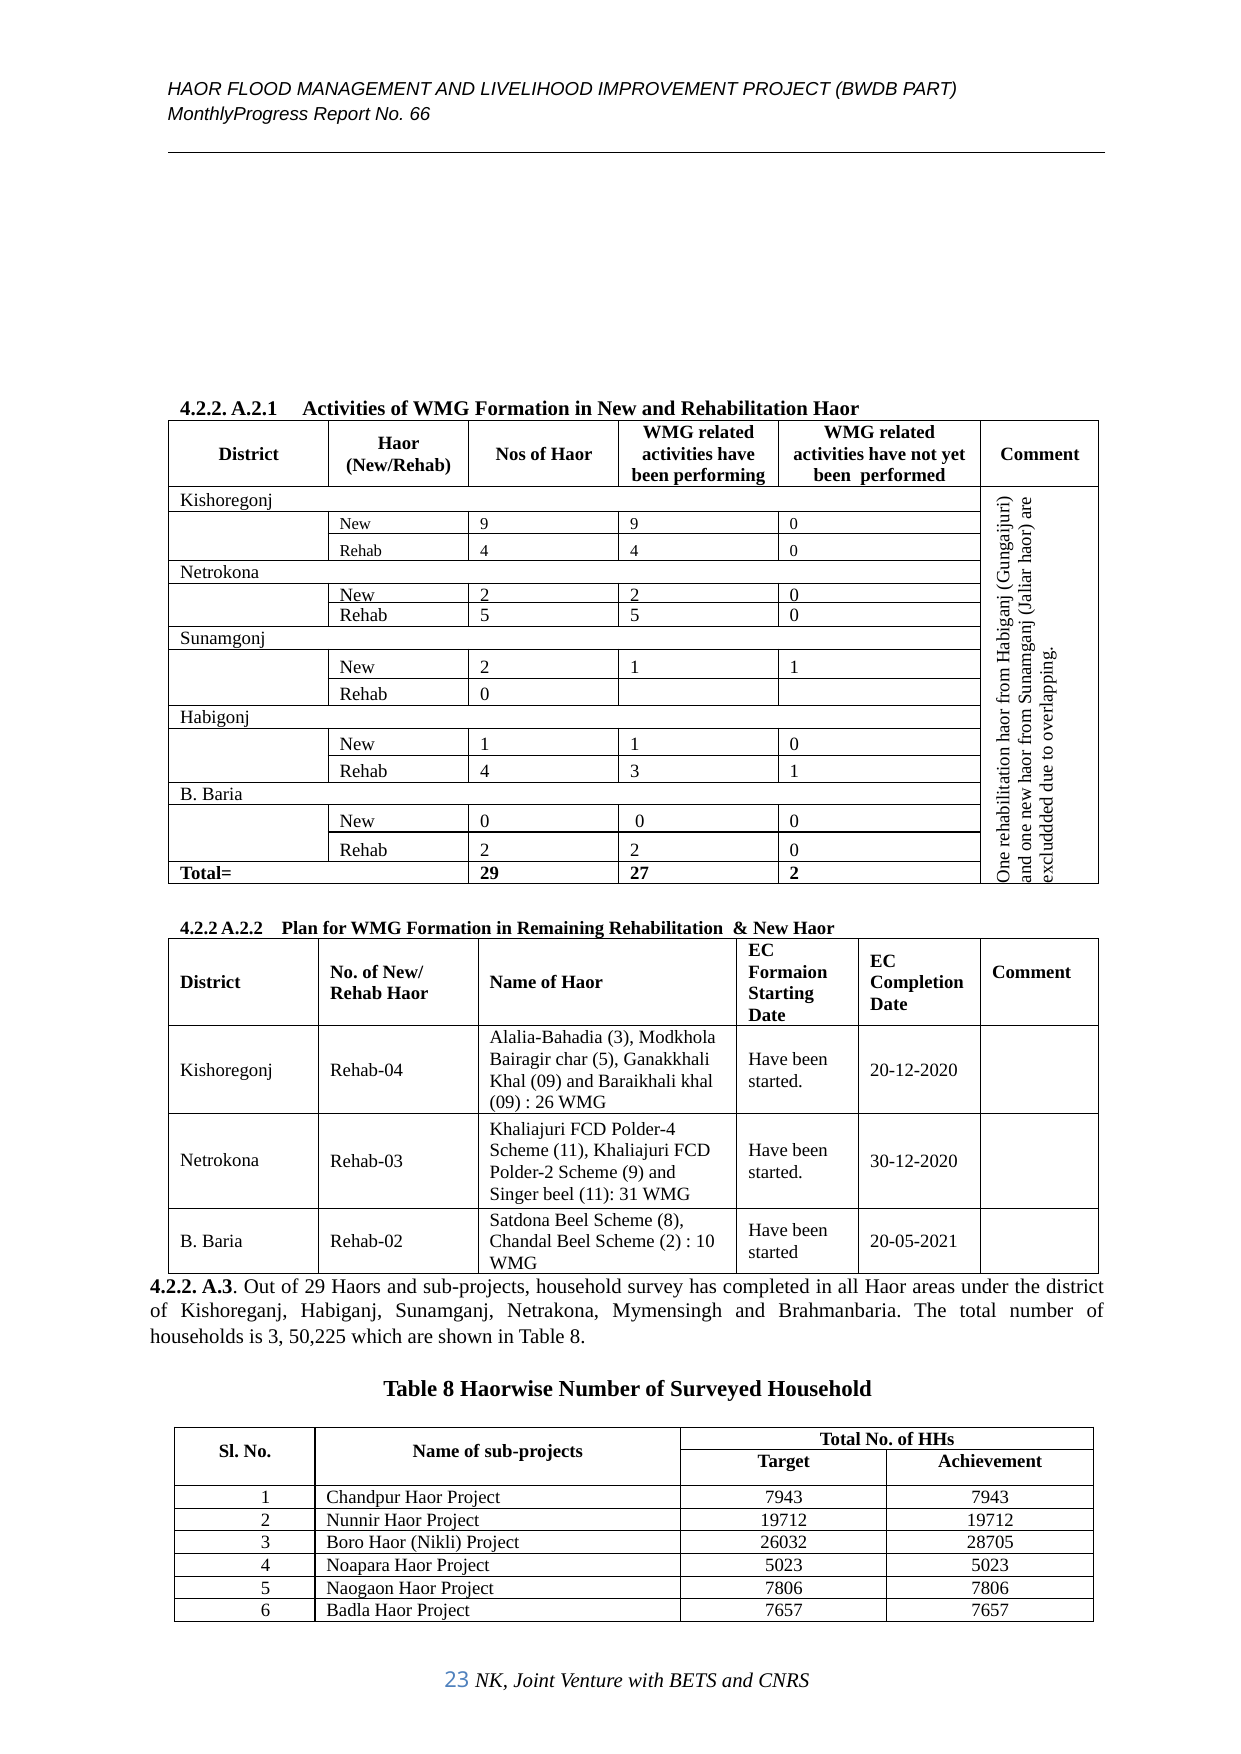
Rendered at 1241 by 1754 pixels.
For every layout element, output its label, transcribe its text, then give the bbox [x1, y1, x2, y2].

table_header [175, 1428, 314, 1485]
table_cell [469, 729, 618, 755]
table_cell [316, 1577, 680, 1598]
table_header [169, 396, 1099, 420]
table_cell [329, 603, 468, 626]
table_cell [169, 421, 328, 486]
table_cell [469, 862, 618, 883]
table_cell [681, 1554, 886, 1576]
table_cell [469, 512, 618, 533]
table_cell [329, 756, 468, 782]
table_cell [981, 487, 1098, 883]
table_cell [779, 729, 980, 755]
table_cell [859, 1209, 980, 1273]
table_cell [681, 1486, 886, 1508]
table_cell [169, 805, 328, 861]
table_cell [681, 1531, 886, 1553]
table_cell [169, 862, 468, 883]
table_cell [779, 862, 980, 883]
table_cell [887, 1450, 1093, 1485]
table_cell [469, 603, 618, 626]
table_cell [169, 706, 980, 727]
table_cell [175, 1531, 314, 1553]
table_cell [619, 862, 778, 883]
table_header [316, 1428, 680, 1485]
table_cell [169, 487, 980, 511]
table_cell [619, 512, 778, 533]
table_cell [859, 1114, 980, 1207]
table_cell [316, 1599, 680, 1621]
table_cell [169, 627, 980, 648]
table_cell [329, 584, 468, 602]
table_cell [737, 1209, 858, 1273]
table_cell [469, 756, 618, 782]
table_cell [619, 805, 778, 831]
text 4.2.2. A.3. Out of 29 Haors and sub-projects, household survey has completed in all Haor areas under the district of Kishoreganj, Habiganj, Sunamganj, Netrakona, Mymensingh and Brahmanbaria. The total number of households is 3, 50,225 which are shown in Table 8. [150, 1274, 1105, 1349]
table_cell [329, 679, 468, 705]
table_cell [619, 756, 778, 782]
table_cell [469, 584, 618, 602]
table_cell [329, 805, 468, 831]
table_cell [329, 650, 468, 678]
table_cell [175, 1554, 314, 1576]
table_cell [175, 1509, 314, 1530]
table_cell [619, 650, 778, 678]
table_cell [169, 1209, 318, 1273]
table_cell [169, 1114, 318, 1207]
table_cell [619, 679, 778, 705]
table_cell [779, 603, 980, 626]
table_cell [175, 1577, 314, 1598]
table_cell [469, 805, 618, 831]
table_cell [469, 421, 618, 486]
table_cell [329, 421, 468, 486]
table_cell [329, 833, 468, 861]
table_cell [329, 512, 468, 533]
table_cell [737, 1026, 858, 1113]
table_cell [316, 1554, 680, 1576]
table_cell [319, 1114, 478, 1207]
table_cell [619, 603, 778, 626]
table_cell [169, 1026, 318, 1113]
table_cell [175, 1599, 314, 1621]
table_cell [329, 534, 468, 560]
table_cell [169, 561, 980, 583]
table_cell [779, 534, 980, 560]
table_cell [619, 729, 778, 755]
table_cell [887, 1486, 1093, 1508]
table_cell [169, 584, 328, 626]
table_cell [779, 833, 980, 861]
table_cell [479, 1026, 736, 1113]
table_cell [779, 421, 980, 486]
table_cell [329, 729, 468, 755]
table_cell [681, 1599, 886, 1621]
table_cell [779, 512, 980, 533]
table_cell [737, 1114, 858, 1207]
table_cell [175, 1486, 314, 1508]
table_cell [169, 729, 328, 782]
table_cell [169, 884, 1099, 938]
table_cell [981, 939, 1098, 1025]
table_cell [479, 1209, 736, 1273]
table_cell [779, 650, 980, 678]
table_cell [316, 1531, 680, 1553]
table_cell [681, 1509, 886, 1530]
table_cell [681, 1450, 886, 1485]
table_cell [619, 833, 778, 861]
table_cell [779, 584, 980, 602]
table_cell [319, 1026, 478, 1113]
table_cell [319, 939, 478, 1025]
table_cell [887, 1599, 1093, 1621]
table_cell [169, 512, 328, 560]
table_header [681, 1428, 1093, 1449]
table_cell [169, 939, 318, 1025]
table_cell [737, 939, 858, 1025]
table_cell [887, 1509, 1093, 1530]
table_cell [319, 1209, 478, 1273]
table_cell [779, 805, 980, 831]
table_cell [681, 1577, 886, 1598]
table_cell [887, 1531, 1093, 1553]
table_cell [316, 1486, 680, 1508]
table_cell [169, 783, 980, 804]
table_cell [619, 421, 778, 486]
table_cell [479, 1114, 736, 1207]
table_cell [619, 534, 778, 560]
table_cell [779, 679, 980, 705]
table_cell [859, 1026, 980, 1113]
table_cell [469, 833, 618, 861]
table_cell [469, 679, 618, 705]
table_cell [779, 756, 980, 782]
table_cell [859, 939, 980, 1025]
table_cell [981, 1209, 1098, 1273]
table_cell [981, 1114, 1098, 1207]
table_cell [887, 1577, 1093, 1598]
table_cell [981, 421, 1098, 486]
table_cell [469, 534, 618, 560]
text Table 8 Haorwise Number of Surveyed Household [150, 1375, 1105, 1401]
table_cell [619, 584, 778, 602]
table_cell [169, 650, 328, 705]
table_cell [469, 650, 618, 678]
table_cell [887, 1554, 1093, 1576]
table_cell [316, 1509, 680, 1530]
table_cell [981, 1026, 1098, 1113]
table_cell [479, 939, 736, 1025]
